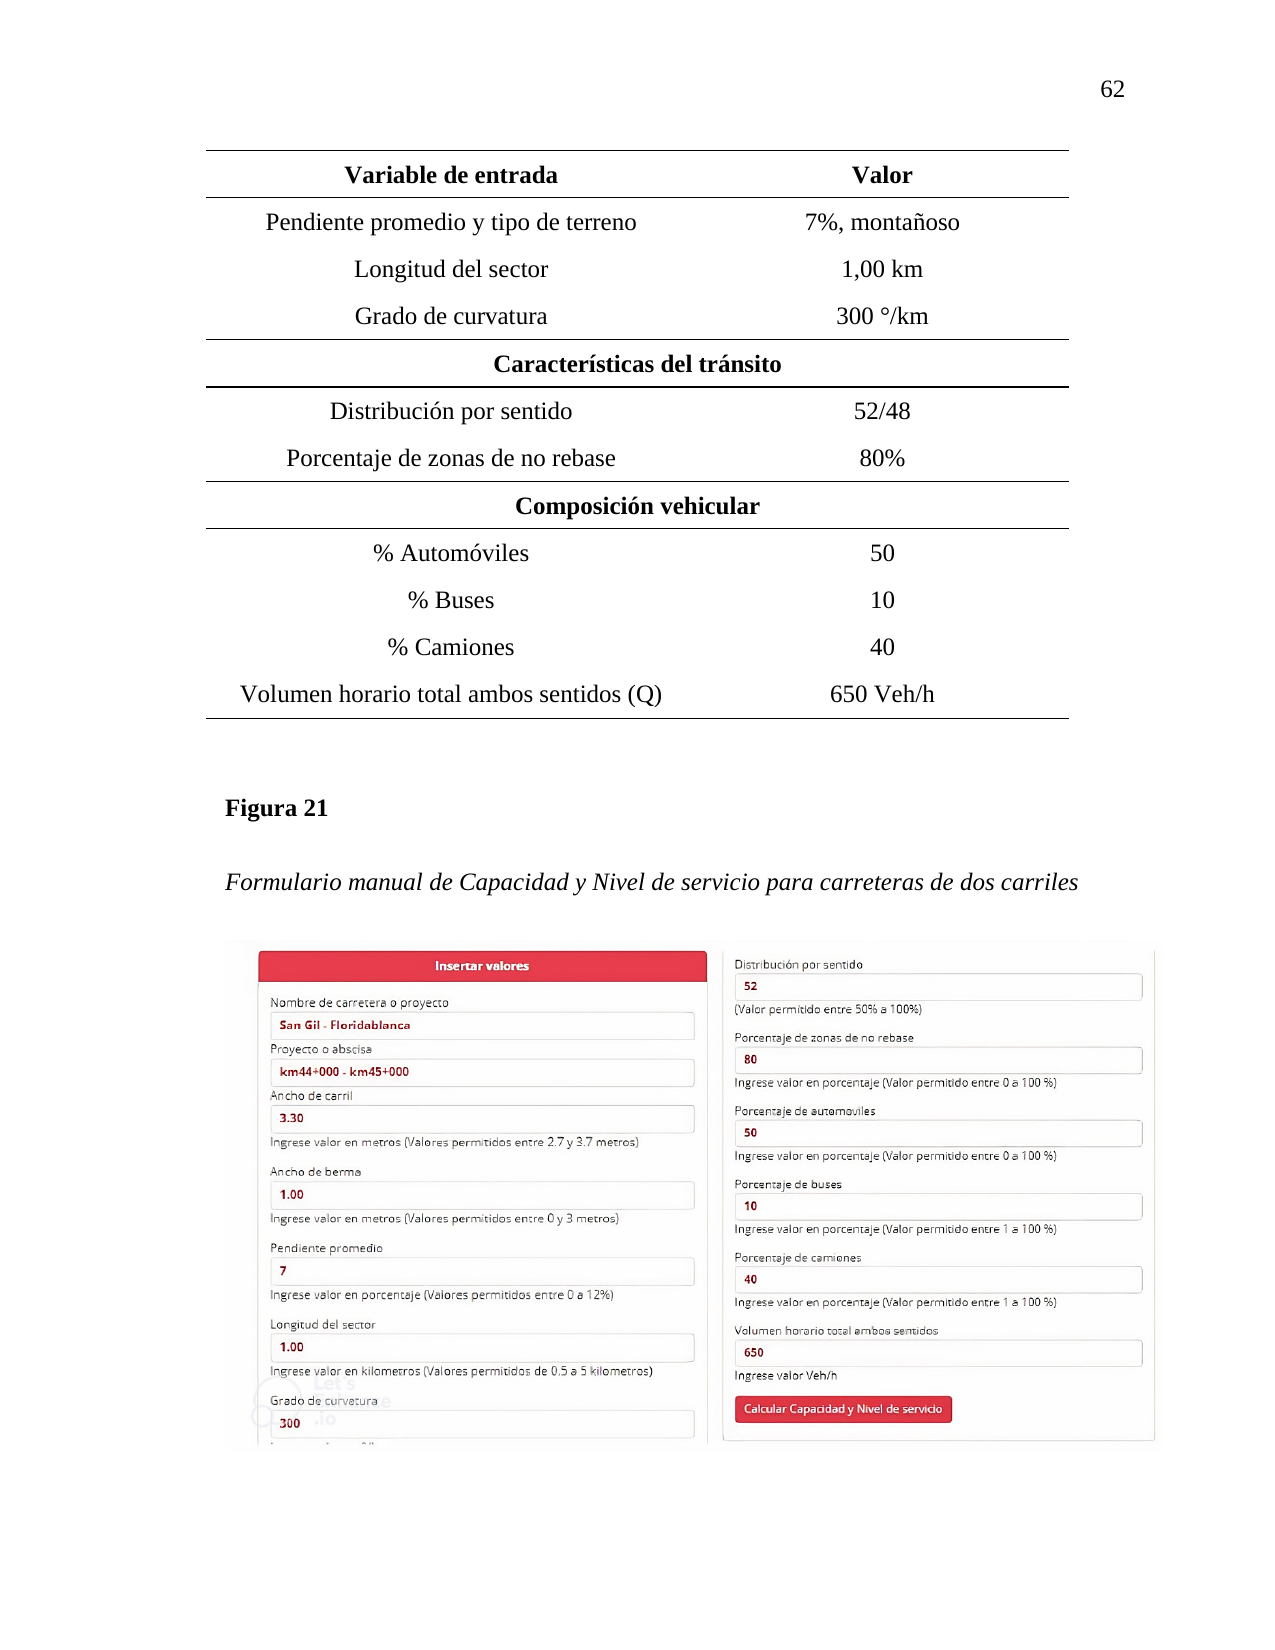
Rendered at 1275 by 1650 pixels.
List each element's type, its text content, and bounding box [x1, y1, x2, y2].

table_cell 7%, montañoso [696, 198, 1069, 244]
text Figura 21 [150, 793, 1125, 821]
table_cell Variable de entrada [206, 151, 696, 197]
table_cell Longitud del sector [206, 245, 696, 292]
table_cell Composición vehicular [206, 482, 1069, 528]
picture [225, 940, 1163, 1453]
table_cell 40 [696, 623, 1069, 670]
table_cell 50 [696, 529, 1069, 576]
table_cell 650 Veh/h [696, 670, 1069, 717]
table_cell % Camiones [206, 623, 696, 670]
table_cell % Automóviles [206, 529, 696, 576]
table_cell 80% [696, 434, 1069, 481]
table_cell 10 [696, 576, 1069, 623]
table_cell Características del tránsito [206, 340, 1069, 386]
table_cell 1,00 km [696, 245, 1069, 292]
table_cell Volumen horario total ambos sentidos (Q) [206, 670, 696, 717]
table_cell % Buses [206, 576, 696, 623]
table_cell Grado de curvatura [206, 292, 696, 339]
table_cell Porcentaje de zonas de no rebase [206, 434, 696, 481]
table_cell Distribución por sentido [206, 388, 696, 434]
table_cell 52/48 [696, 388, 1069, 434]
text Formulario manual de Capacidad y Nivel de servicio para carreteras de dos carriles [150, 867, 1125, 896]
table_cell Pendiente promedio y tipo de terreno [206, 198, 696, 244]
table_cell Valor [696, 151, 1069, 197]
table_cell 300 °/km [696, 292, 1069, 339]
